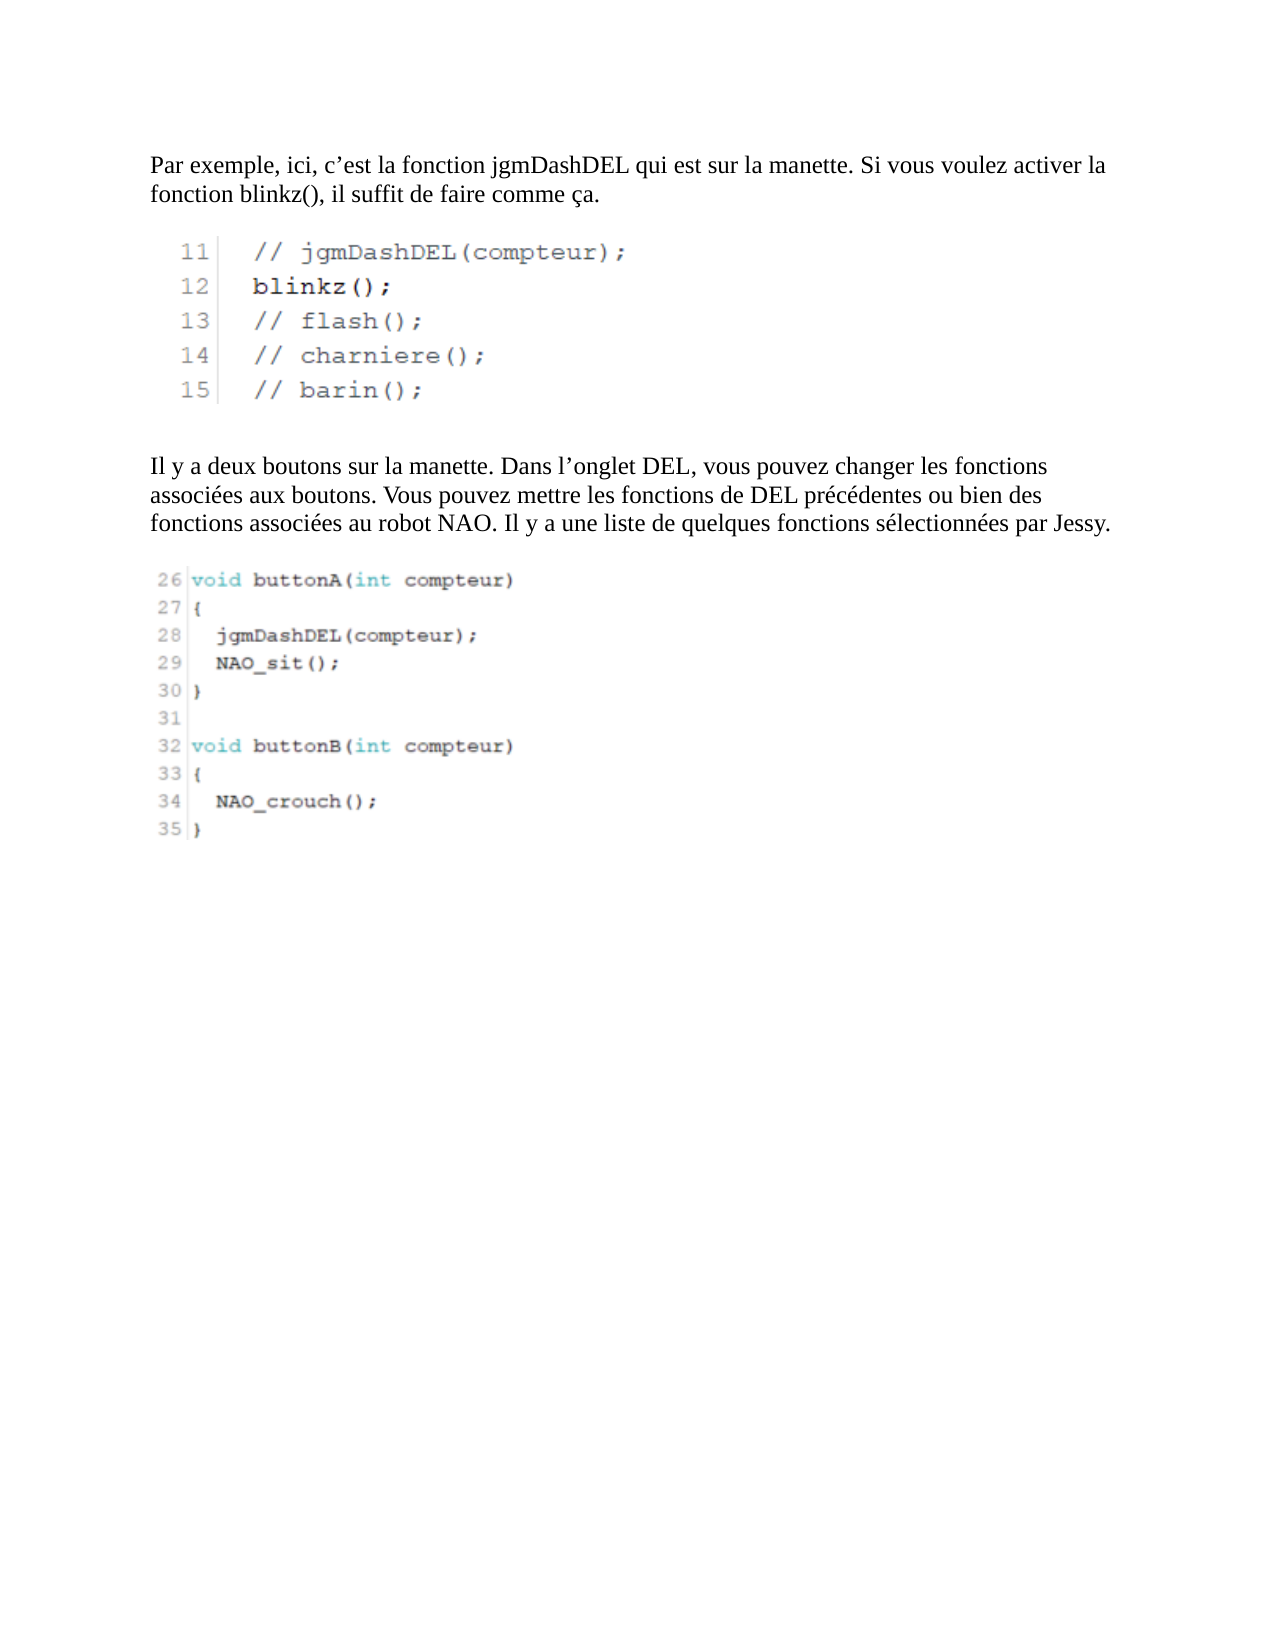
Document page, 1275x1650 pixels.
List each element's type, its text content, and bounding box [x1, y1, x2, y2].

picture [150, 236, 625, 404]
text Il y a deux boutons sur la manette. Dans l’onglet DEL, vous pouvez changer les fonctions associées aux boutons. Vous pouvez mettre les fonctions de DEL précédentes ou bien des fonctions associées au robot NAO. Il y a une liste de quelques fonctions sélectionnées par Jessy. [150, 451, 1125, 537]
text Par exemple, ici, c’est la fonction jgmDashDEL qui est sur la manette. Si vous voulez activer la fonction blinkz(), il suffit de faire comme ça. [150, 150, 1125, 207]
picture [150, 566, 524, 840]
